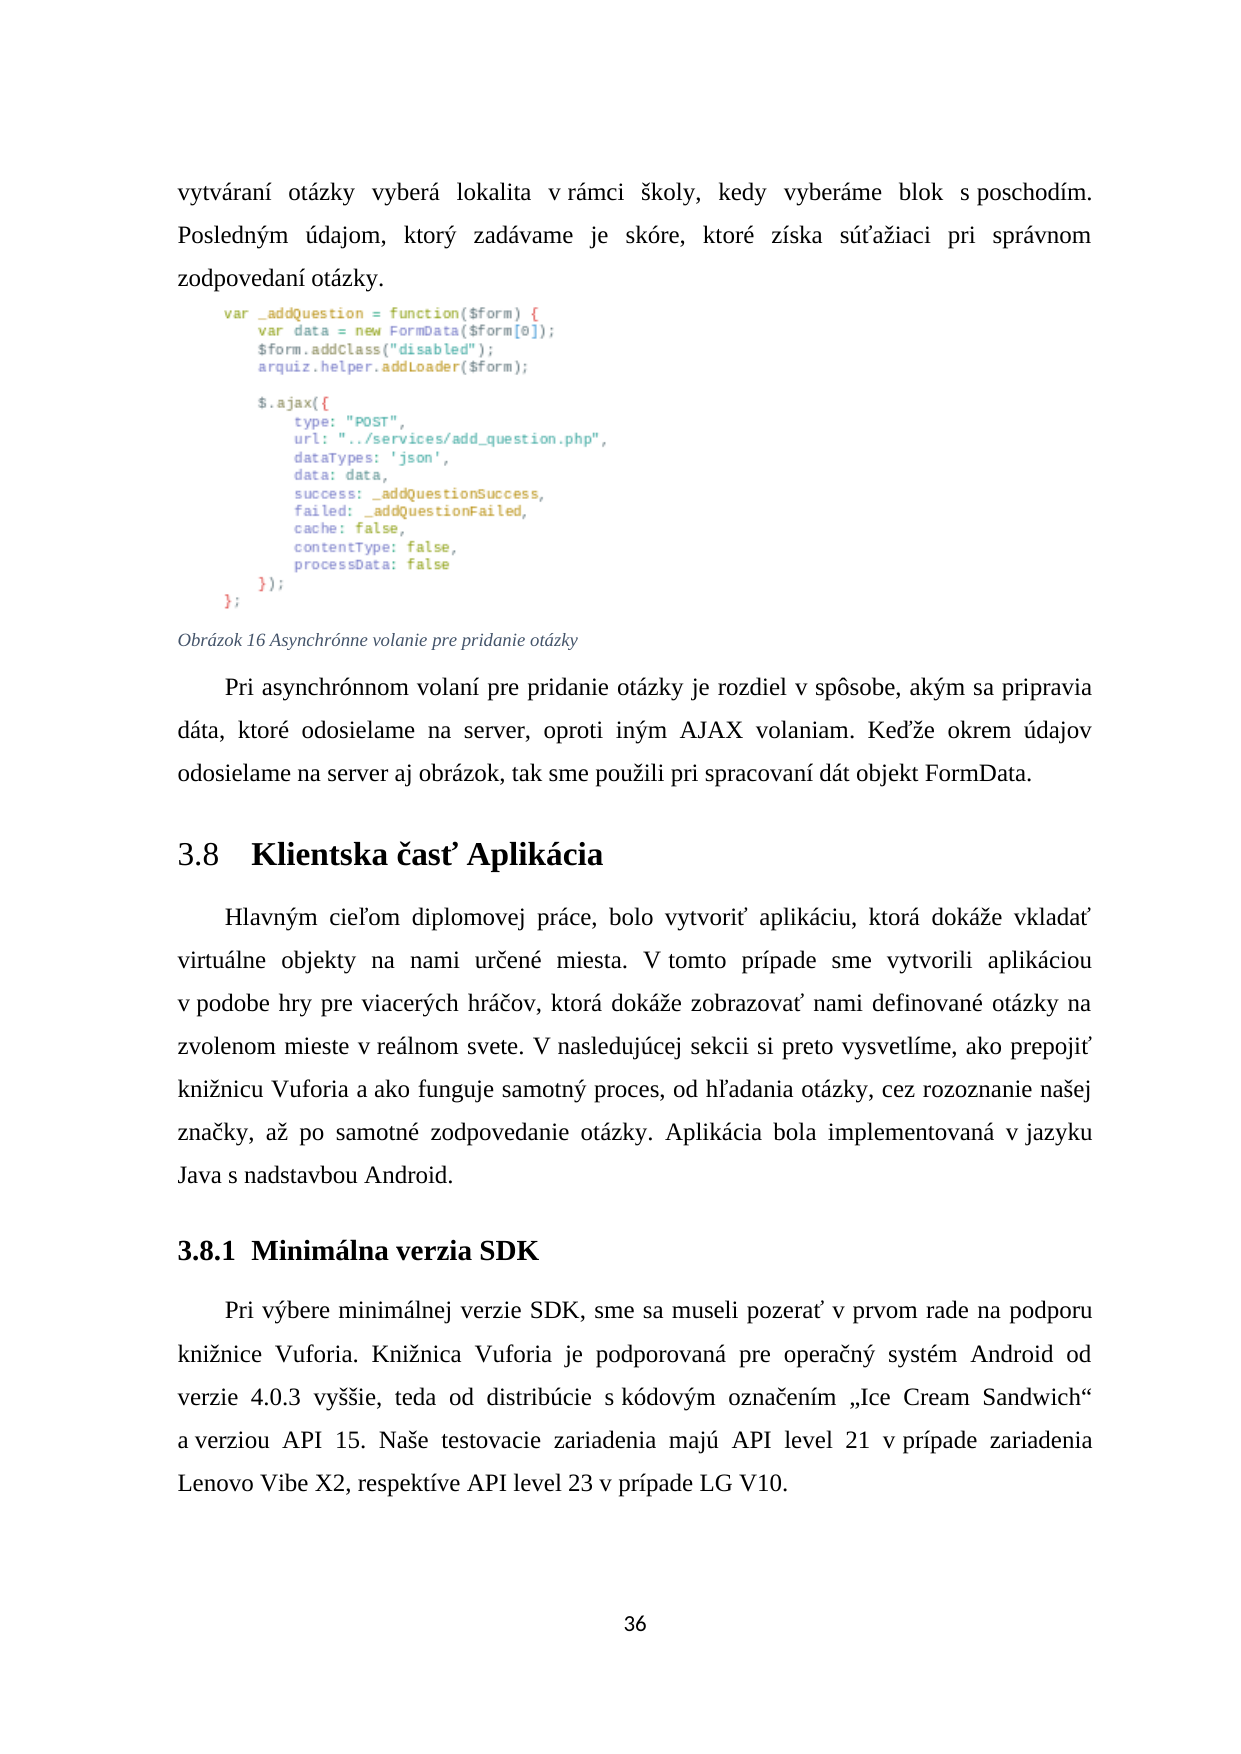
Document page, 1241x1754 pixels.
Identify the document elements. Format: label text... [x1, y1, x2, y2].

text Klientska časť Aplikácia [177, 834, 1092, 873]
text Obrázok 16 Asynchrónne volanie pre pridanie otázky [177, 629, 1092, 651]
text Minimálna verzia SDK [177, 1233, 1092, 1266]
text Pri asynchrónnom volaní pre pridanie otázky je rozdiel v spôsobe, akým sa pripravia dáta, ktoré odosielame na server, oproti iným AJAX volaniam. Keďže okrem údajov odosielame na server aj obrázok, tak sme použili pri spracovaní dát objekt FormData. [177, 672, 1092, 787]
text Pri výbere minimálnej verzie SDK, sme sa museli pozerať v prvom rade na podporu knižnice Vuforia. Knižnica Vuforia je podporovaná pre operačný systém Android od verzie 4.0.3 vyššie, teda od distribúcie s kódovým označením „Ice Cream Sandwich“ a verziou API 15. Naše testovacie zariadenia majú API level 21 v prípade zariadenia Lenovo Vibe X2, respektíve API level 23 v prípade LG V10. [177, 1296, 1092, 1497]
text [177, 177, 1092, 292]
text Hlavným cieľom diplomovej práce, bolo vytvoriť aplikáciu, ktorá dokáže vkladať virtuálne objekty na nami určené miesta. V tomto prípade sme vytvorili aplikáciou v podobe hry pre viacerých hráčov, ktorá dokáže zobrazovať nami definované otázky na zvolenom mieste v reálnom svete. V nasledujúcej sekcii si preto vysvetlíme, ako prepojiť knižnicu Vuforia a ako funguje samotný proces, od hľadania otázky, cez rozoznanie našej značky, až po samotné zodpovedanie otázky. Aplikácia bola implementovaná v jazyku Java s nadstavbou Android. [177, 902, 1092, 1189]
